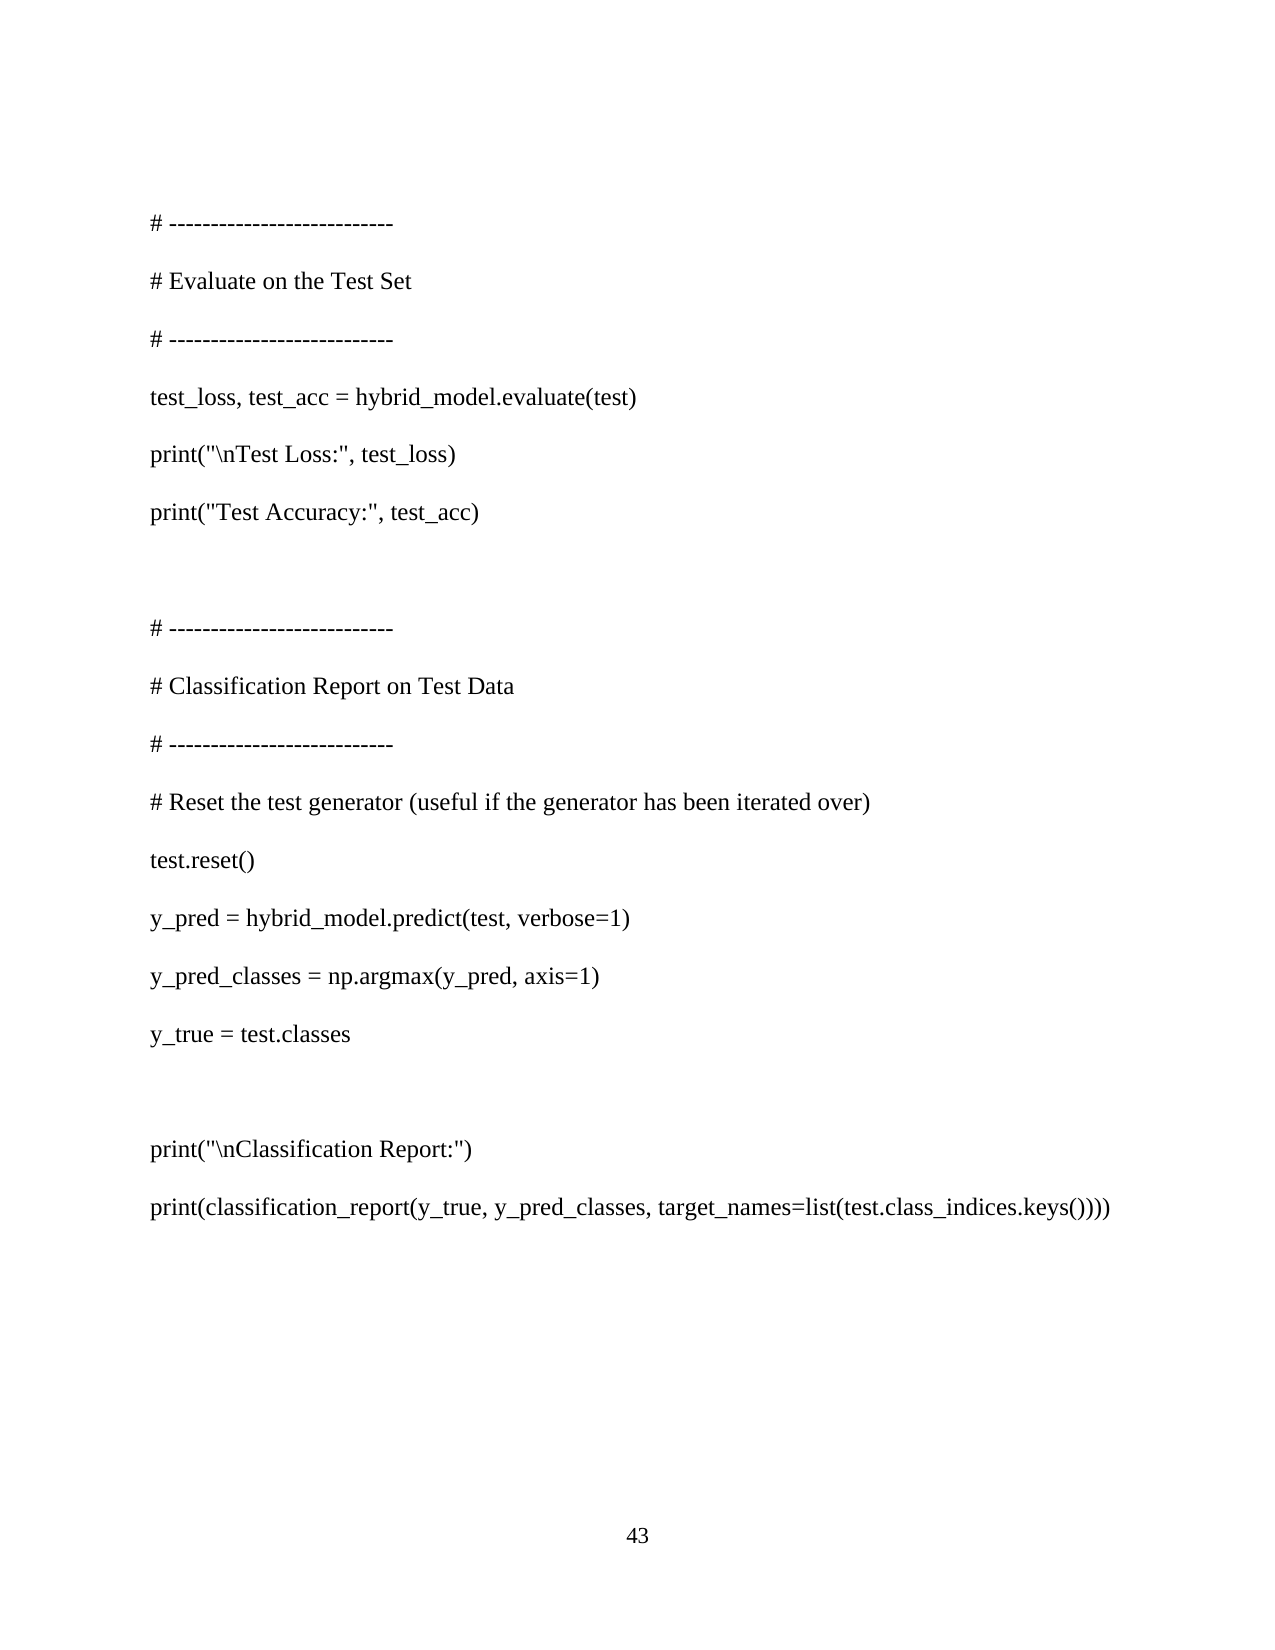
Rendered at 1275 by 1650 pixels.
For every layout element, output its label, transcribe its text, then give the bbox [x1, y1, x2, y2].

text # Classification Report on Test Data [150, 671, 1125, 700]
text y_pred = hybrid_model.predict(test, verbose=1) [150, 903, 1125, 932]
text y_pred_classes = np.argmax(y_pred, axis=1) [150, 961, 1125, 989]
text # Evaluate on the Test Set [150, 266, 1125, 294]
text # Reset the test generator (useful if the generator has been iterated over) [150, 787, 1125, 816]
text print(classification_report(y_true, y_pred_classes, target_names=list(test.class_indices.keys()))) [150, 1192, 1125, 1221]
text test_loss, test_acc = hybrid_model.evaluate(test) [150, 382, 1125, 410]
text # --------------------------- [150, 324, 1125, 352]
text # --------------------------- [150, 208, 1125, 237]
text test.reset() [150, 845, 1125, 874]
text print("Test Accuracy:", test_acc) [150, 497, 1125, 526]
text y_true = test.classes [150, 1019, 1125, 1047]
text # --------------------------- [150, 613, 1125, 642]
text print("\nClassification Report:") [150, 1134, 1125, 1163]
text # --------------------------- [150, 729, 1125, 758]
text print("\nTest Loss:", test_loss) [150, 439, 1125, 468]
